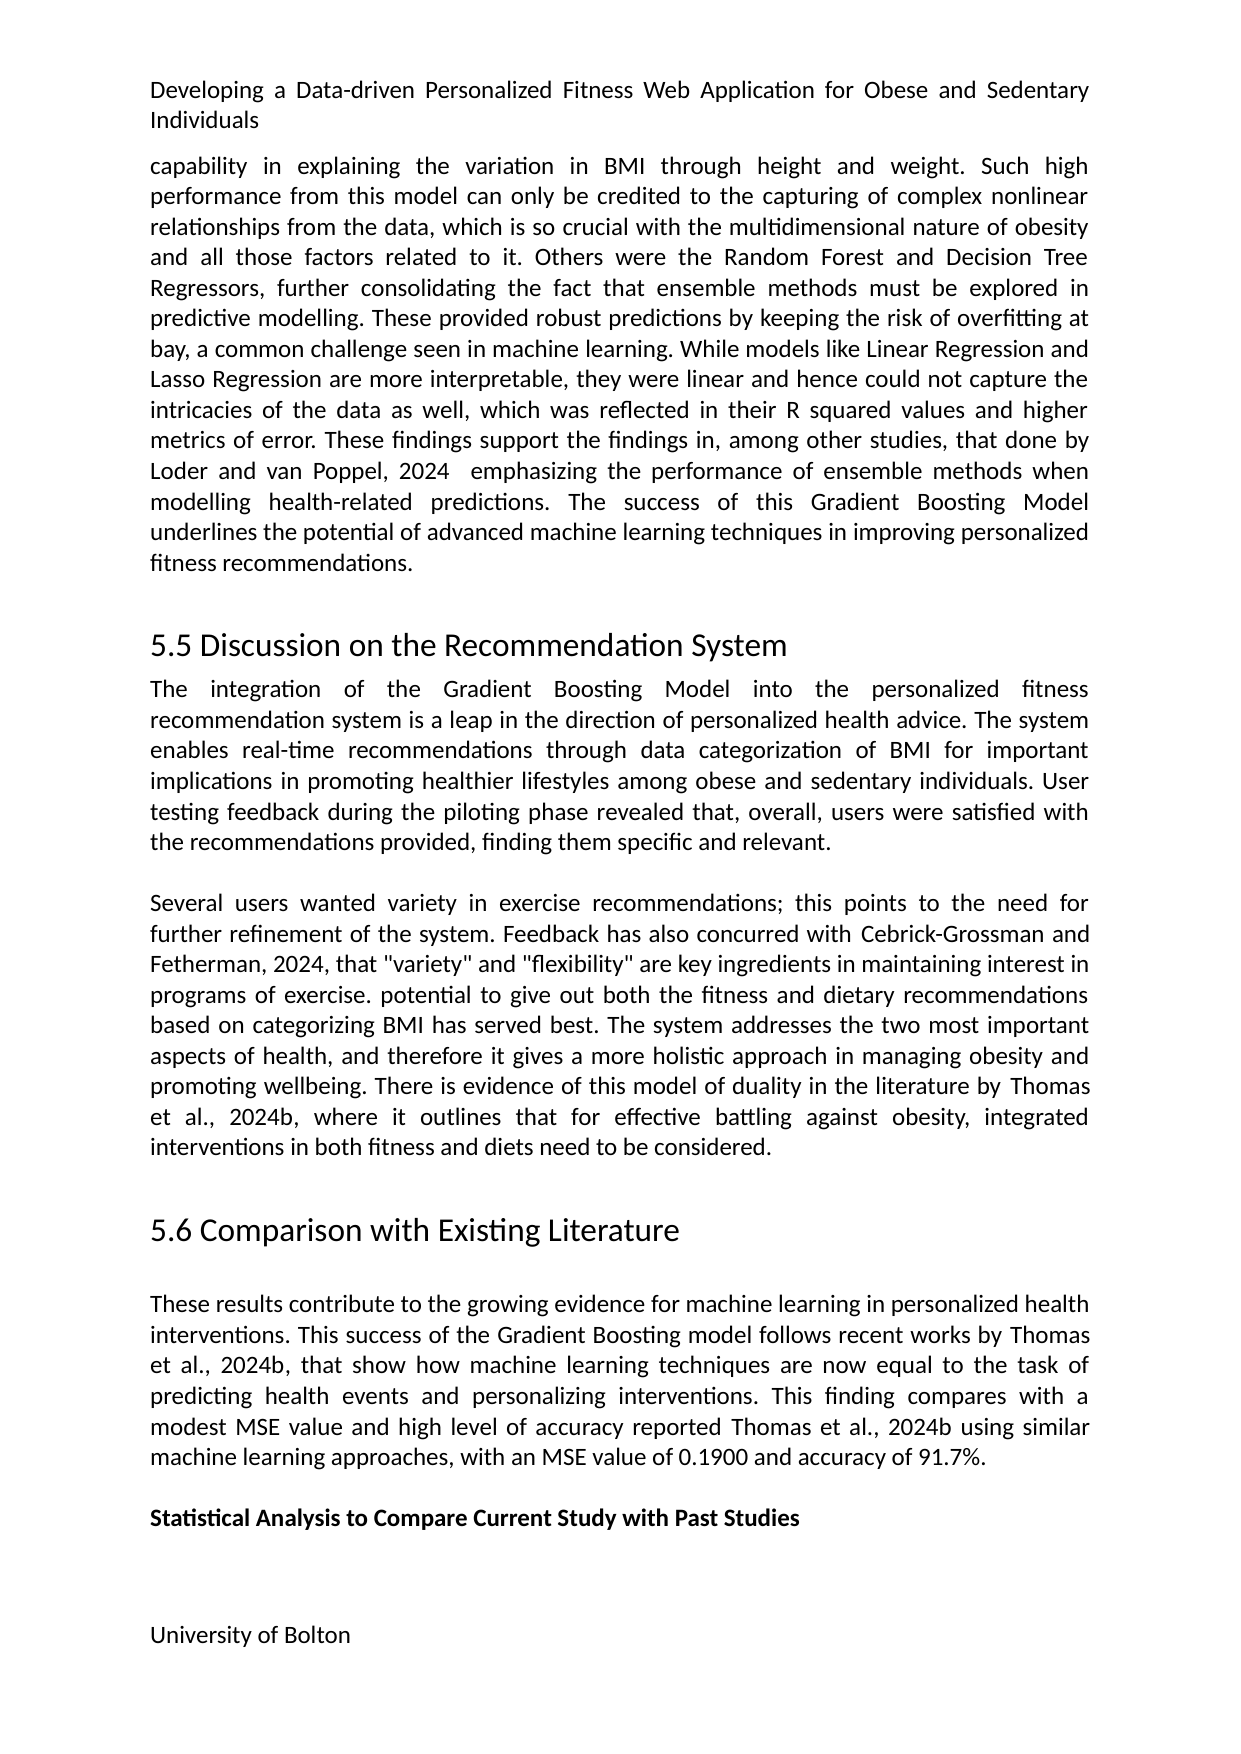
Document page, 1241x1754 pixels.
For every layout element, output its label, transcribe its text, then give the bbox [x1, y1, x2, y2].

text Statistical Analysis to Compare Current Study with Past Studies [150, 1502, 1090, 1533]
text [150, 150, 1090, 577]
text These results contribute to the growing evidence for machine learning in personalized health interventions. This success of the Gradient Boosting model follows recent works by , that show how machine learning techniques are now equal to the task of predicting health events and personalizing interventions. This finding compares with a modest MSE value and high level of accuracy reported using similar machine learning approaches, with an MSE value of 0.1900 and accuracy of 91.7%. [150, 1289, 1090, 1472]
text Several users wanted variety in exercise recommendations; this points to the need for further refinement of the system. Feedback has also concurred with , that "variety" and "flexibility" are key ingredients in maintaining interest in programs of exercise. potential to give out both the fitness and dietary recommendations based on categorizing BMI has served best. The system addresses the two most important aspects of health, and therefore it gives a more holistic approach in managing obesity and promoting wellbeing. There is evidence of this model of duality in the literature by , where it outlines that for effective battling against obesity, integrated interventions in both fitness and diets need to be considered. [150, 887, 1090, 1162]
text The integration of the Gradient Boosting Model into the personalized fitness recommendation system is a leap in the direction of personalized health advice. The system enables real-time recommendations through data categorization of BMI for important implications in promoting healthier lifestyles among obese and sedentary individuals. User testing feedback during the piloting phase revealed that, overall, users were satisfied with the recommendations provided, finding them specific and relevant. [150, 673, 1090, 857]
subtitle 5.5 Discussion on the Recommendation System [150, 624, 1090, 665]
subtitle 5.6 Comparison with Existing Literature [150, 1209, 1090, 1250]
